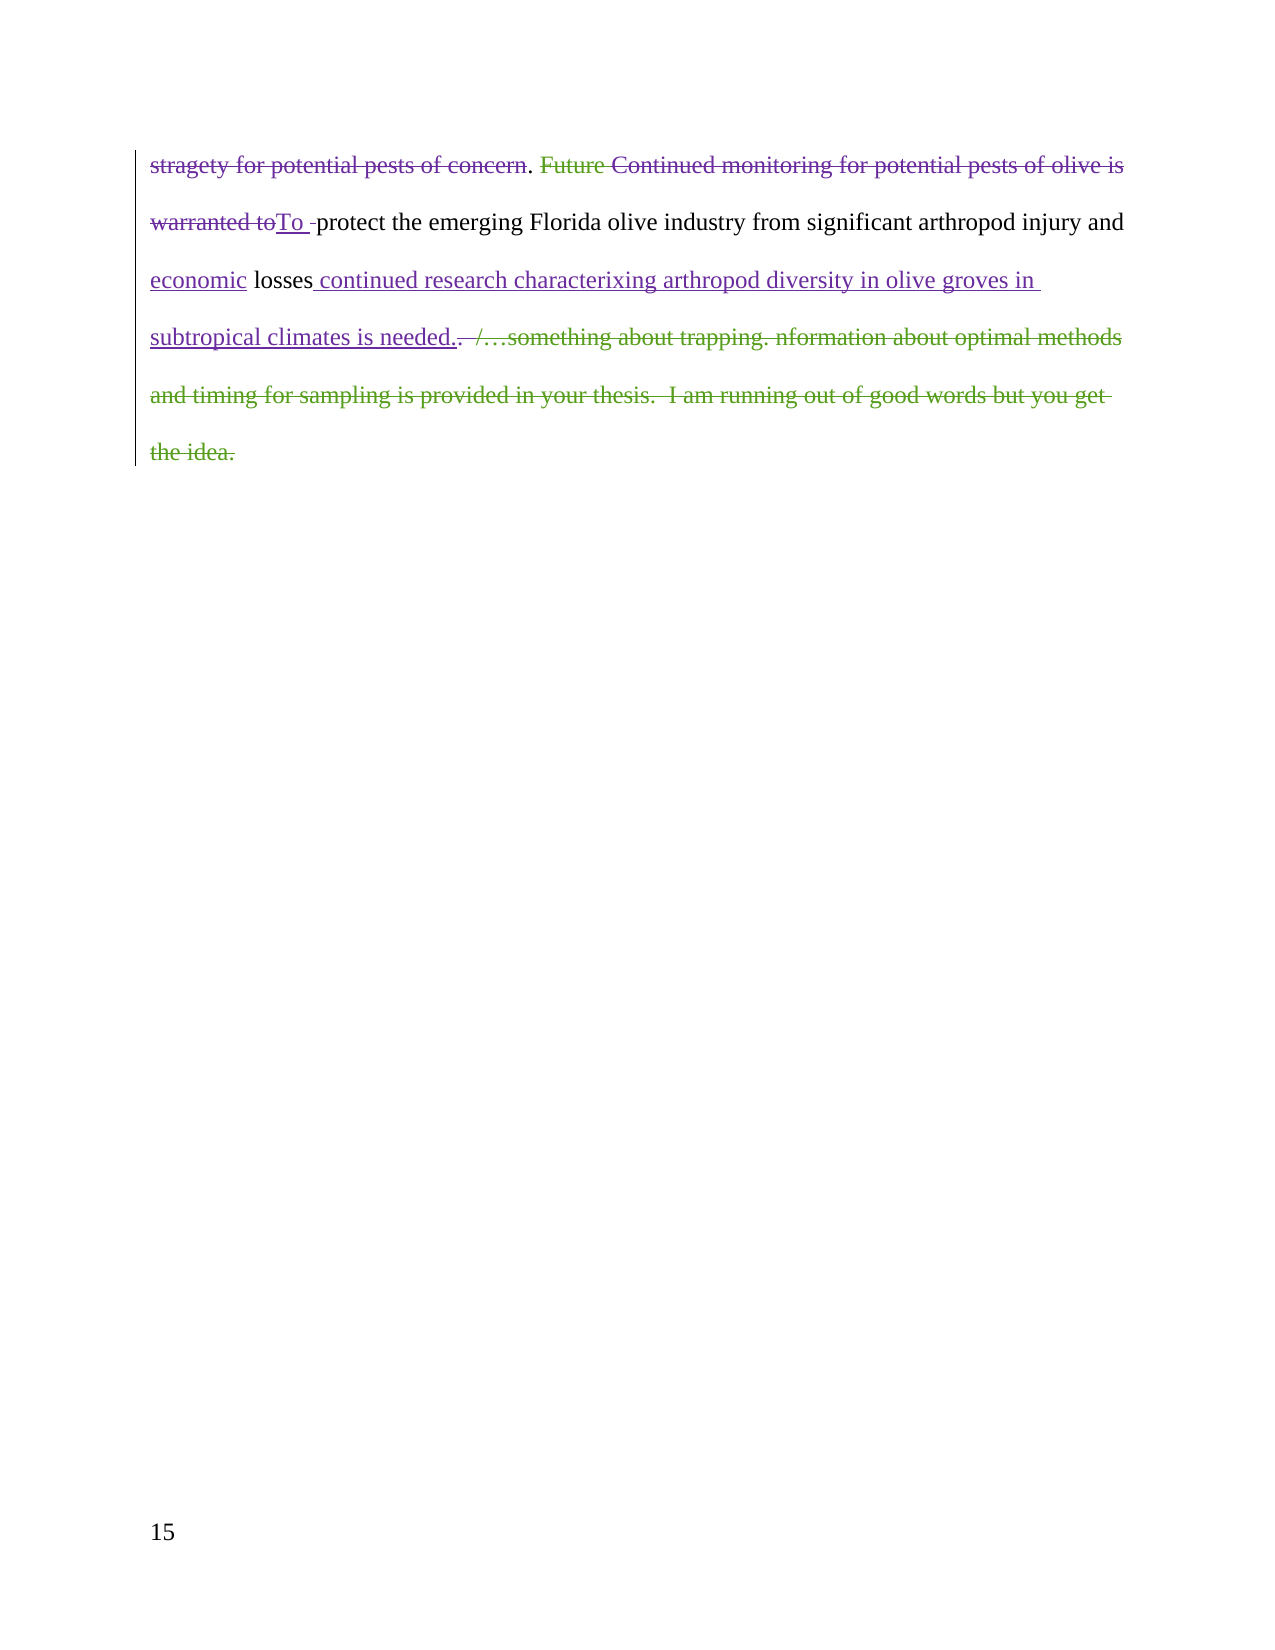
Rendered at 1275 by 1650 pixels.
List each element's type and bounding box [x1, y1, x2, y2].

text [150, 150, 1125, 466]
